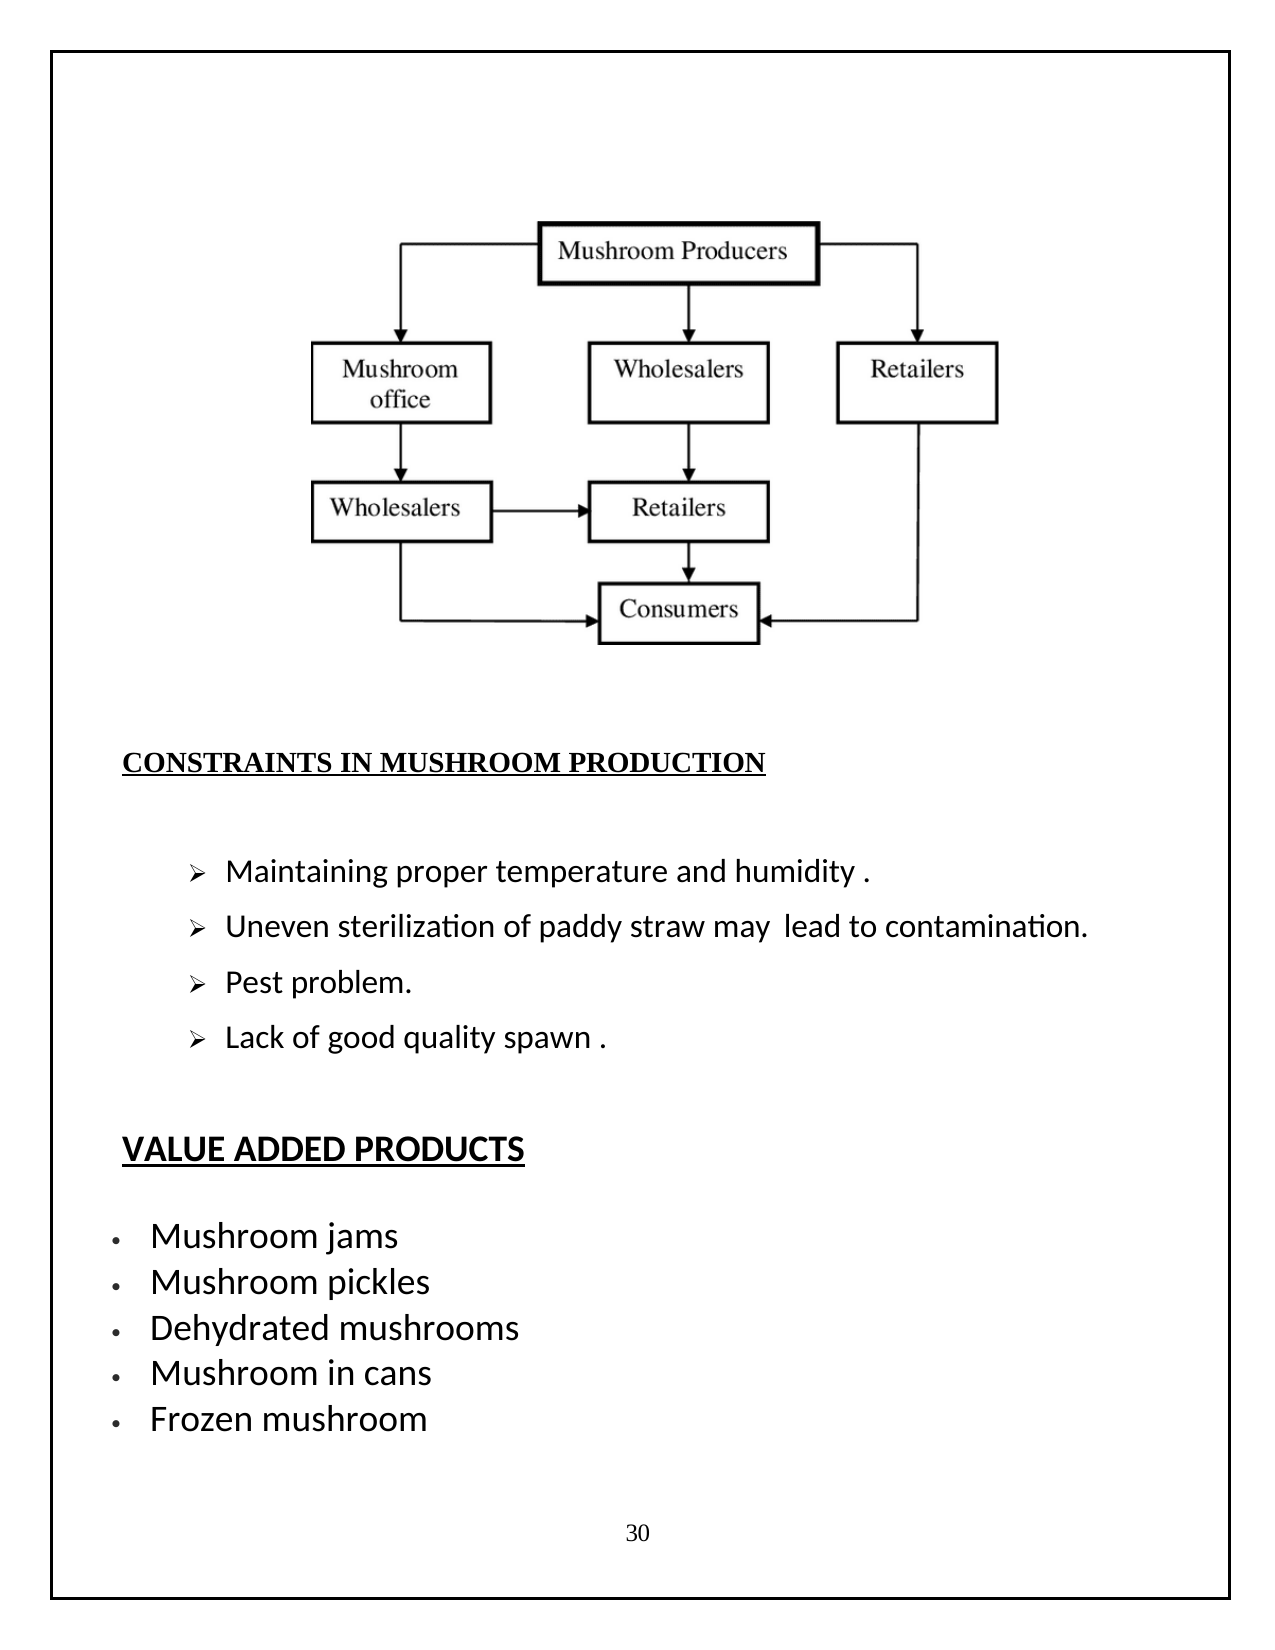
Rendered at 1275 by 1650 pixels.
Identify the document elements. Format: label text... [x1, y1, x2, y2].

list Lack of good quality spawn . [188, 1016, 1228, 1057]
list Maintaining proper temperature and humidity . [188, 850, 1228, 891]
list Frozen mushroom [112, 1395, 1228, 1441]
list Mushroom in cans [112, 1349, 1228, 1395]
text VALUE ADDED PRODUCTS [62, 1125, 1228, 1171]
list Mushroom jams [112, 1212, 1228, 1258]
list Dehydrated mushrooms [112, 1303, 1228, 1349]
list Uneven sterilization of paddy straw may lead to contamination. [188, 905, 1228, 946]
list Mushroom pickles [112, 1258, 1228, 1303]
picture [311, 221, 999, 645]
text CONSTRAINTS IN MUSHROOM PRODUCTION [122, 745, 1228, 779]
list Pest problem. [188, 961, 1228, 1001]
